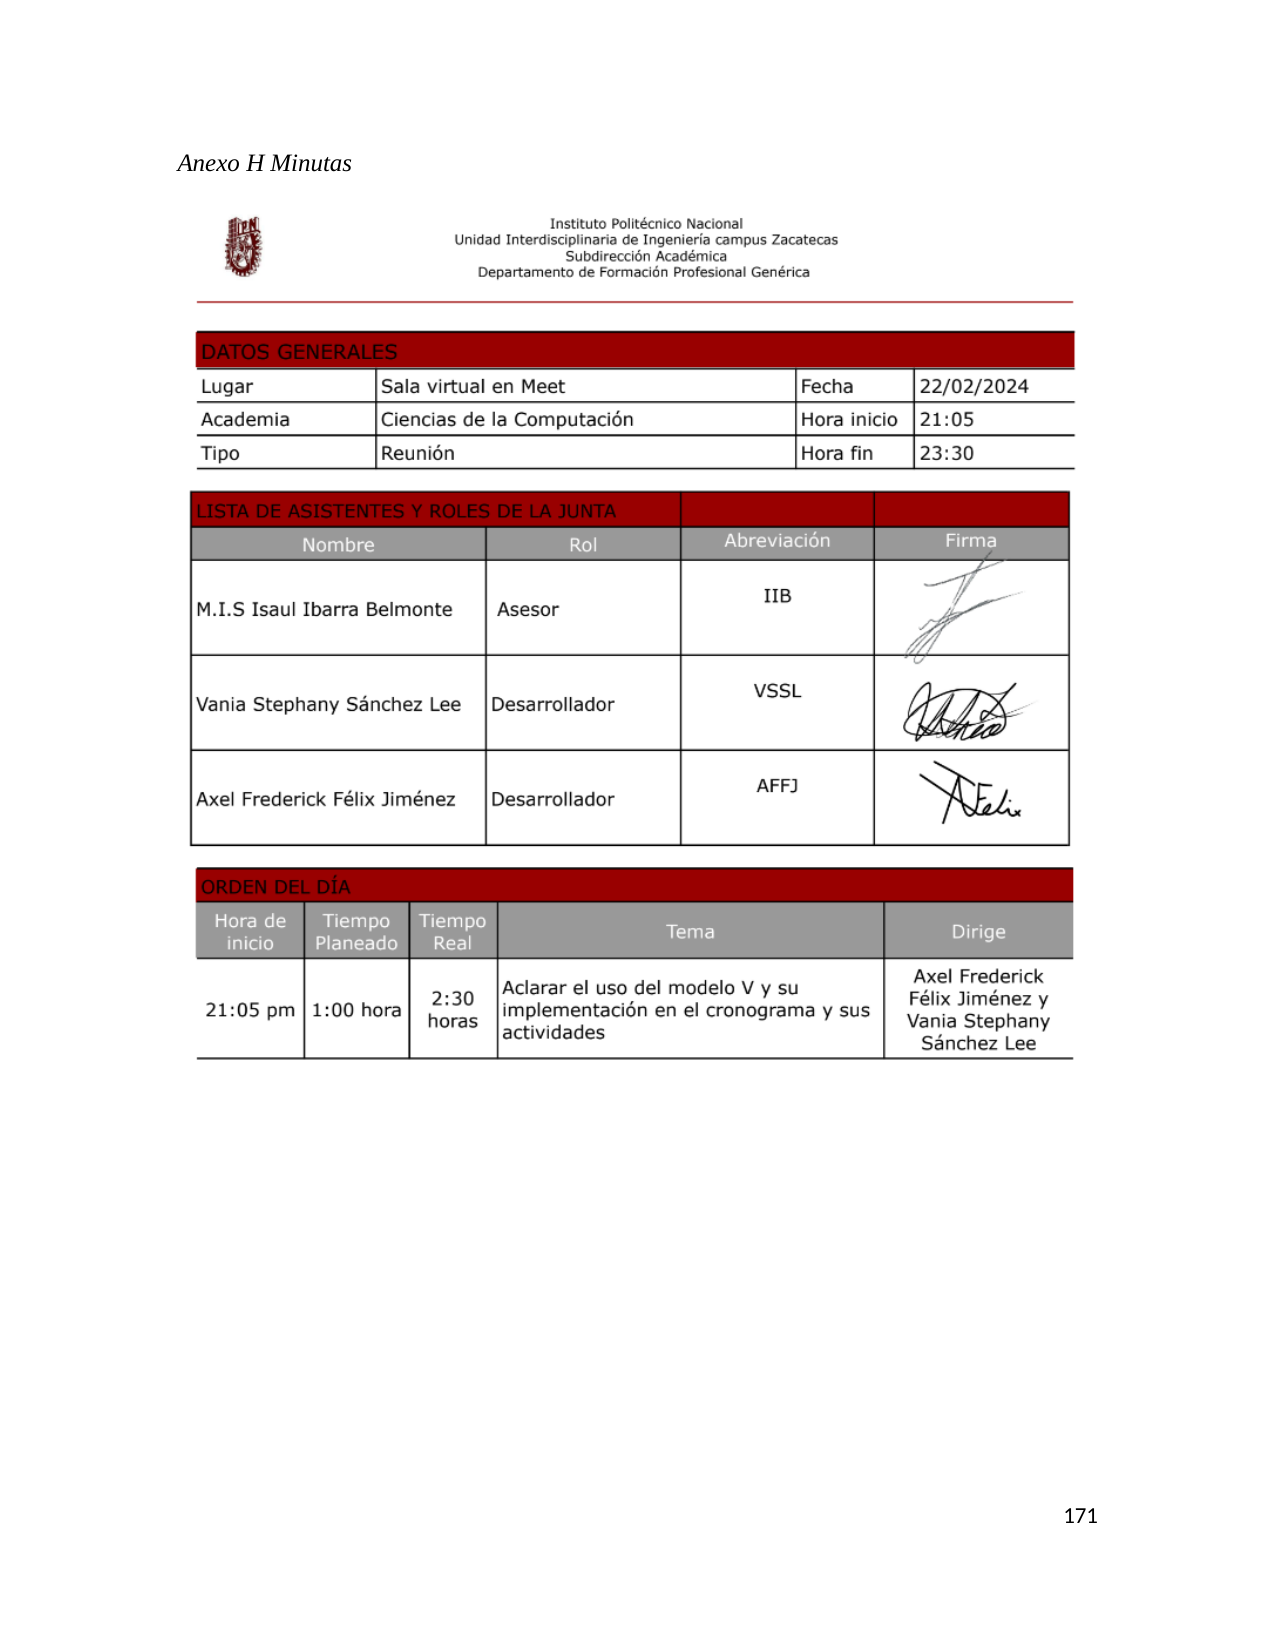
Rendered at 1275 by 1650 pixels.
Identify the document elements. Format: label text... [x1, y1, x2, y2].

text Anexo H Minutas [177, 148, 1098, 176]
picture [177, 197, 1098, 1088]
